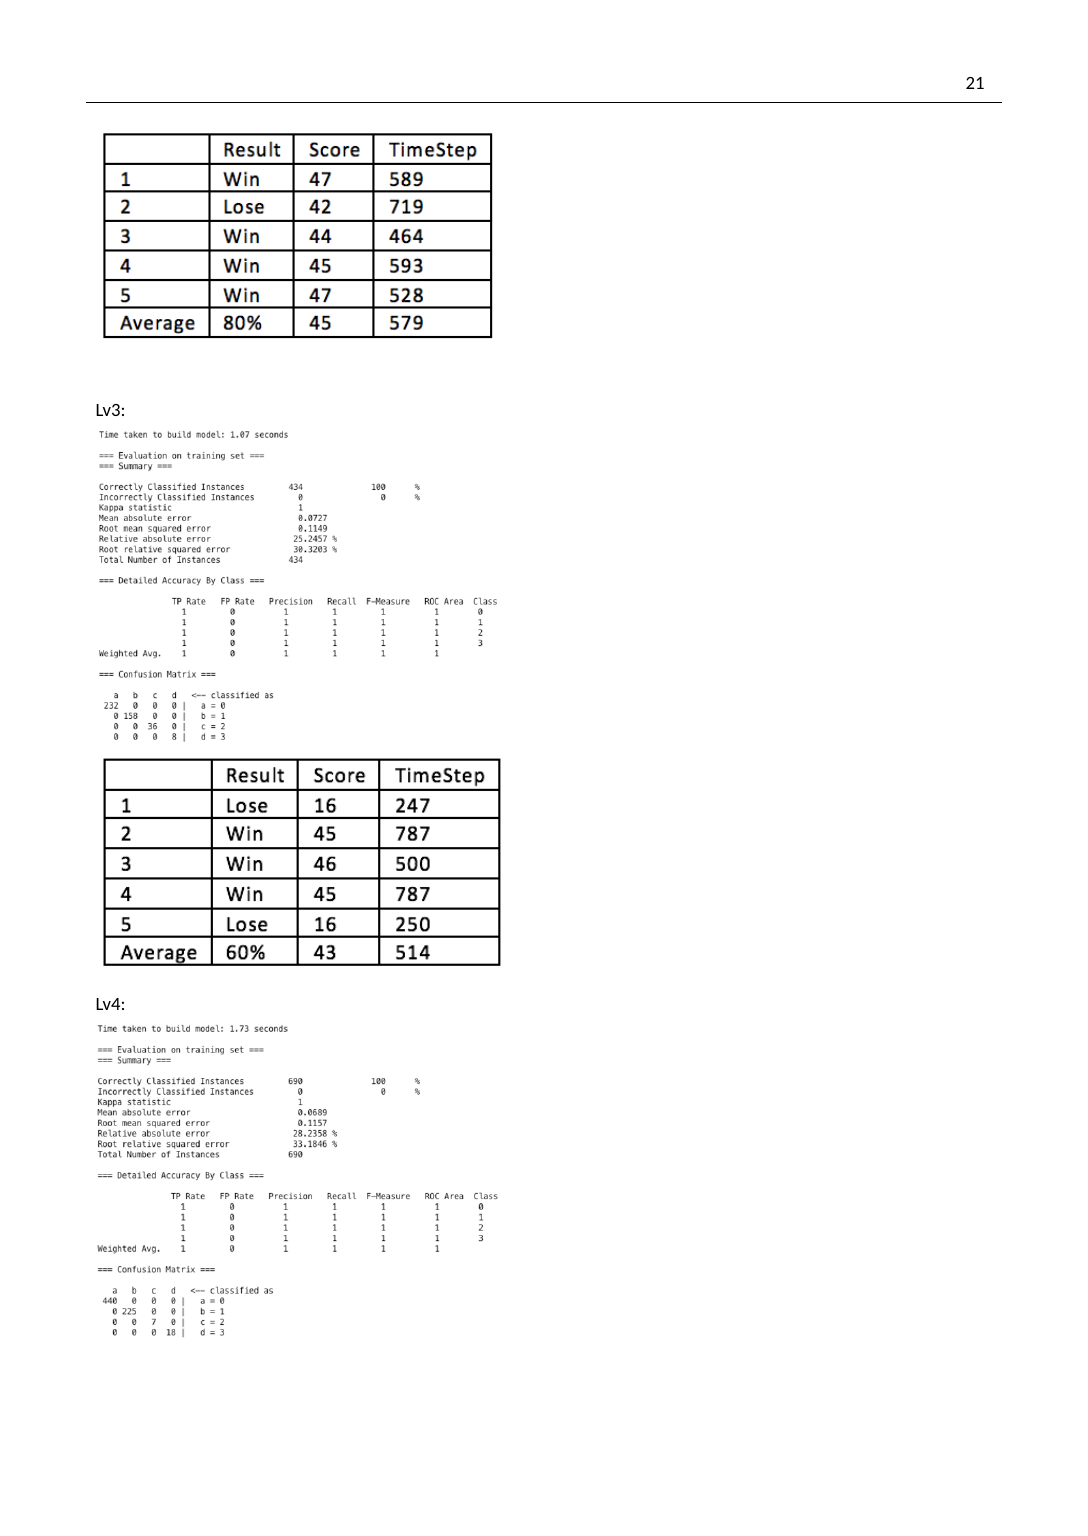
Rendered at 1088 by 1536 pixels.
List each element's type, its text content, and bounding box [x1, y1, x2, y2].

picture [95, 424, 509, 750]
picture [95, 127, 509, 355]
text Lv4: [95, 988, 992, 1018]
text Lv3: [95, 395, 992, 424]
picture [95, 1018, 509, 1347]
picture [95, 751, 509, 981]
